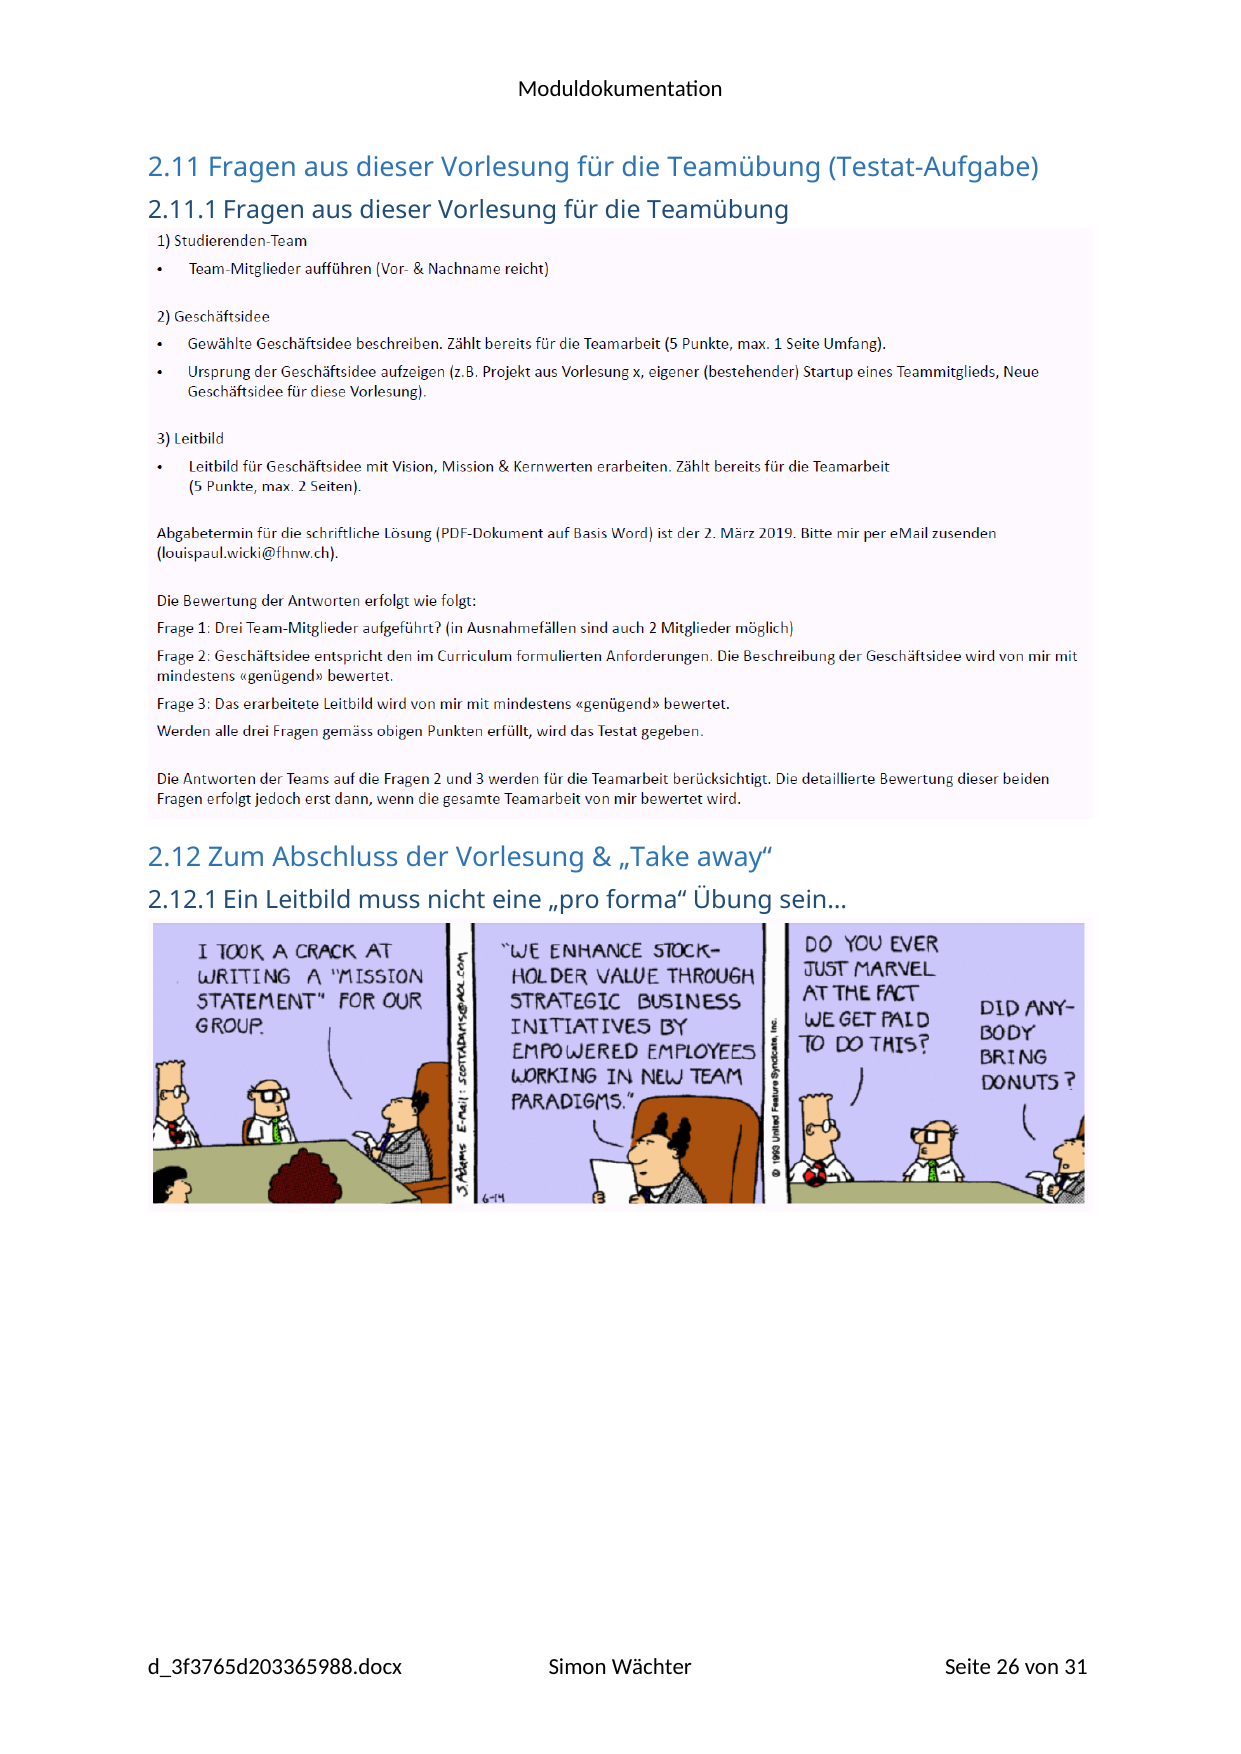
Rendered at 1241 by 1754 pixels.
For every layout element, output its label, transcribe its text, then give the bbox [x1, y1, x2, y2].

picture [147, 228, 1093, 819]
subtitle Ein Leitbild muss nicht eine „pro forma“ Übung sein… [148, 882, 1093, 916]
picture [147, 918, 1093, 1212]
subtitle Fragen aus dieser Vorlesung für die Teamübung (Testat-Aufgabe) [148, 148, 1093, 184]
subtitle Zum Abschluss der Vorlesung & „Take away“ [148, 838, 1093, 875]
subtitle Fragen aus dieser Vorlesung für die Teamübung [148, 192, 1093, 226]
